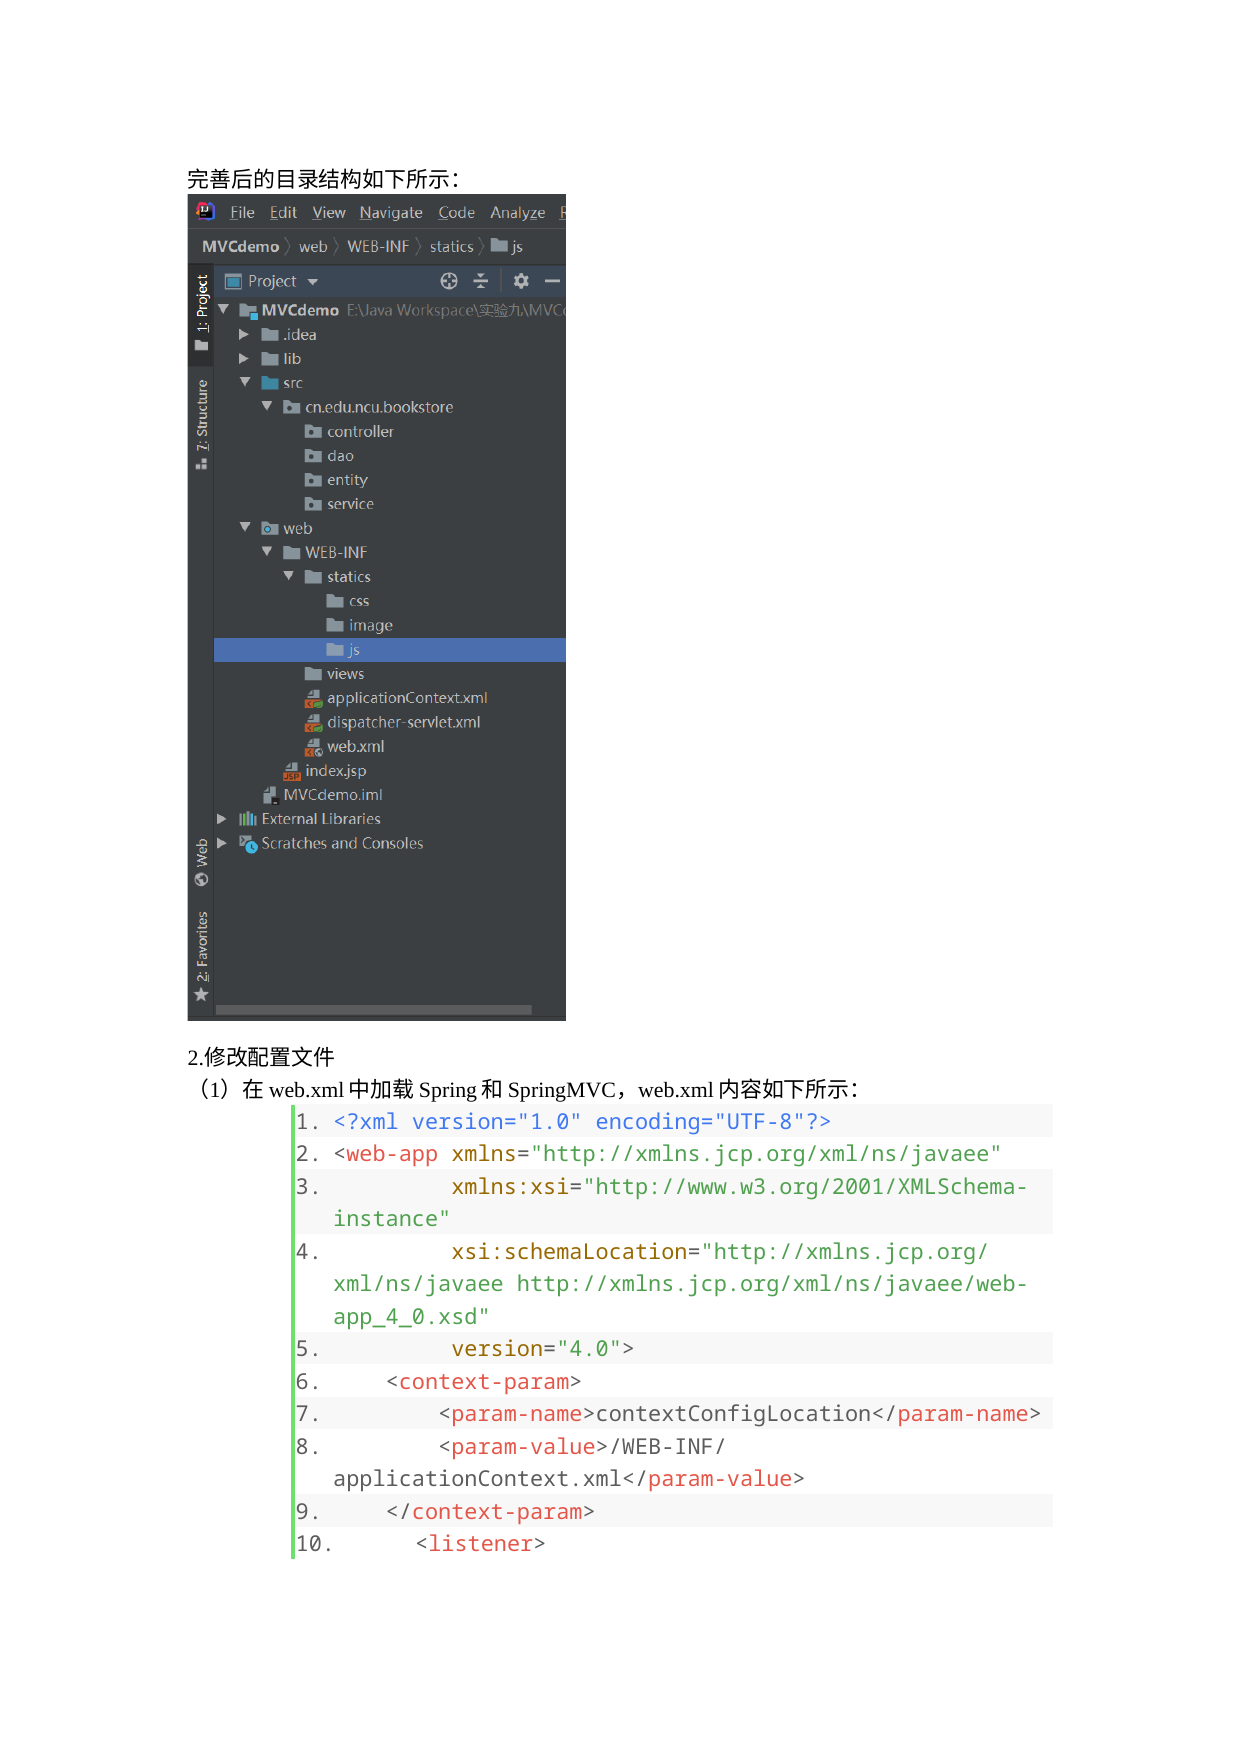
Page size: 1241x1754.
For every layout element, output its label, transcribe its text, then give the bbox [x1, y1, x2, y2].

text 2.修改配置文件 [187, 1039, 1053, 1072]
list version="4.0"> [295, 1332, 1053, 1364]
list <param-name>contextConfigLocation</param-name> [295, 1397, 1053, 1429]
list <web-app xmlns="http://xmlns.jcp.org/xml/ns/javaee" [295, 1137, 1053, 1169]
list xmlns:xsi="http://www.w3.org/2001/XMLSchema-instance" [295, 1169, 1053, 1234]
list xsi:schemaLocation="http://xmlns.jcp.org/xml/ns/javaee http://xmlns.jcp.org/xml/ns/javaee/web-app_4_0.xsd" [295, 1234, 1053, 1332]
list <context-param> [295, 1364, 1053, 1397]
list <listener> [295, 1527, 1053, 1559]
text 完善后的目录结构如下所示： [187, 162, 1053, 194]
picture [187, 194, 566, 1021]
list <param-value>/WEB-INF/applicationContext.xml</param-value> [295, 1429, 1053, 1494]
text （1）在web.xml中加载Spring和SpringMVC，web.xml内容如下所示： [187, 1072, 1053, 1104]
list <?xml version="1.0" encoding="UTF-8"?> [291, 1104, 1053, 1137]
list </context-param> [295, 1494, 1053, 1527]
